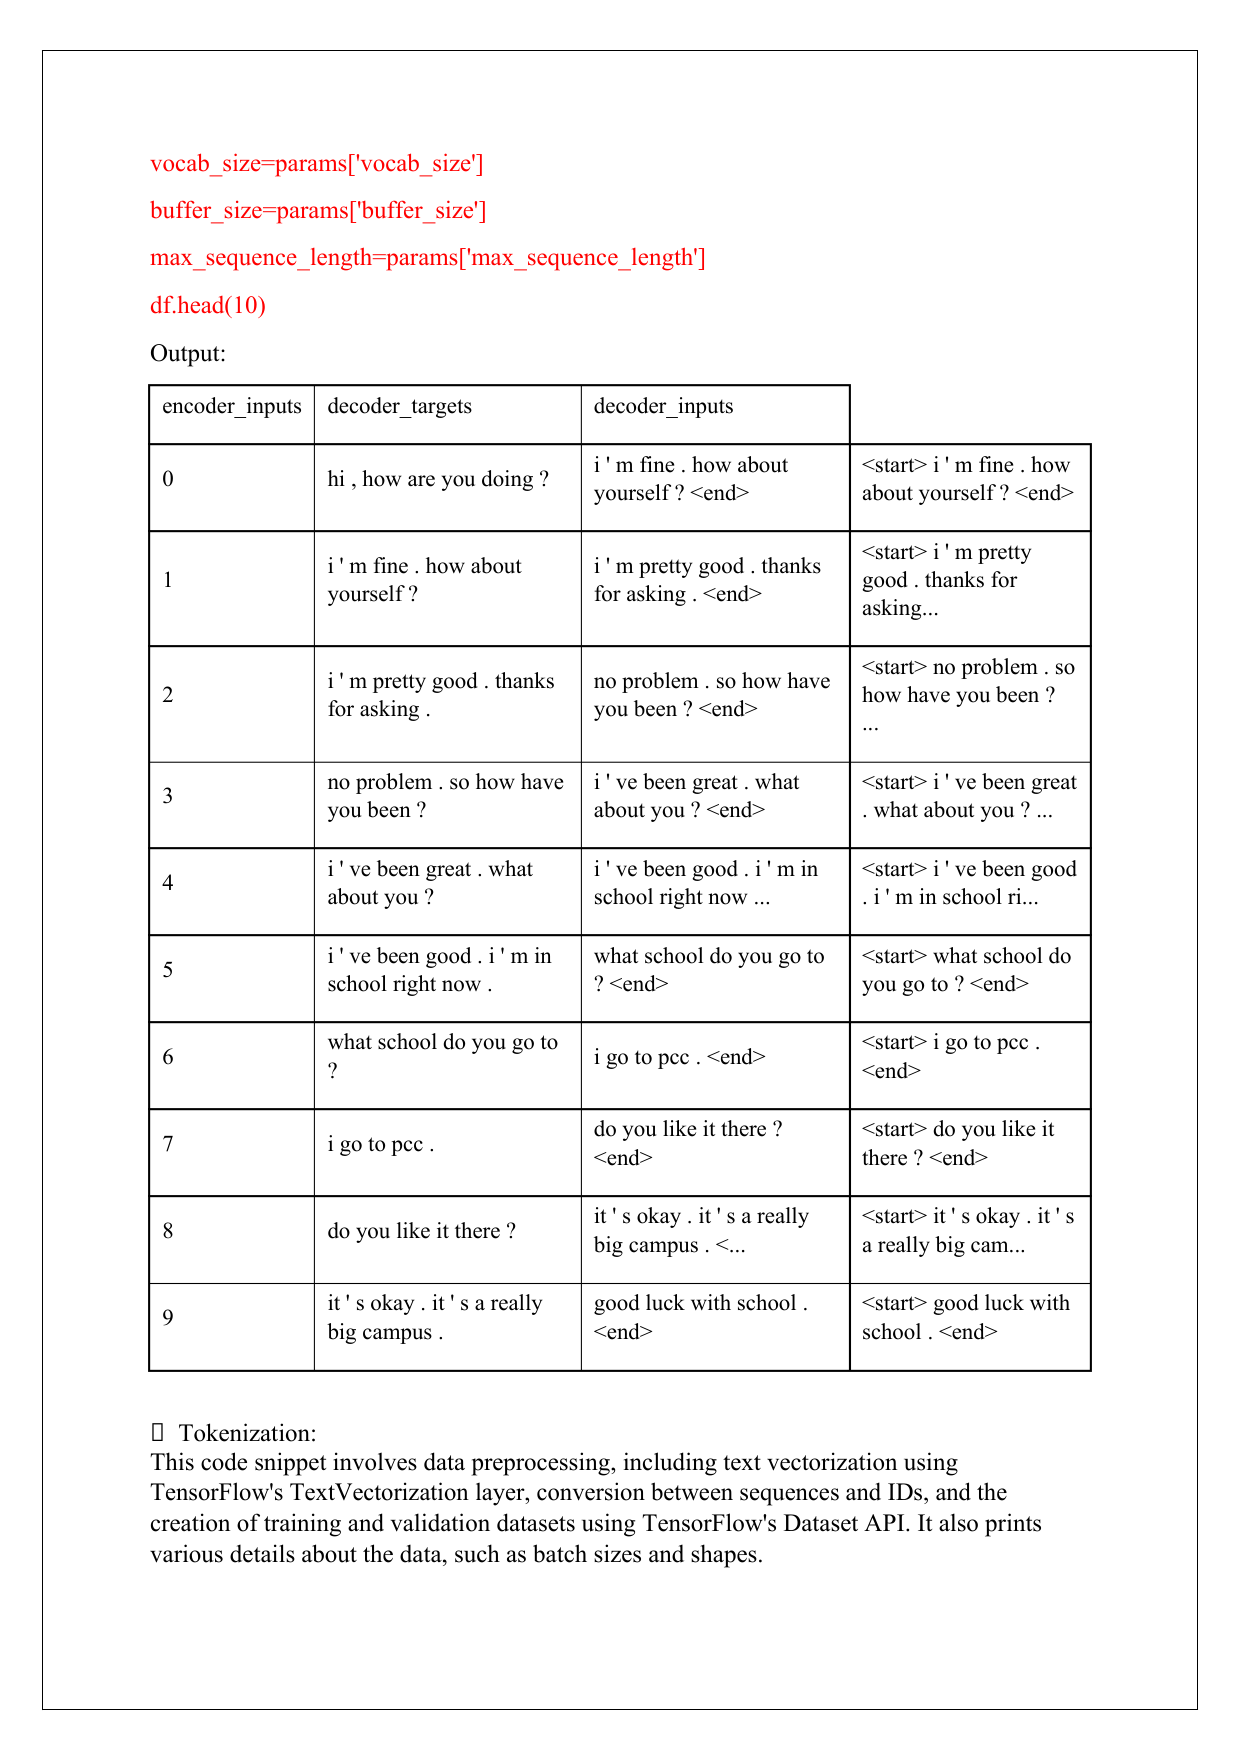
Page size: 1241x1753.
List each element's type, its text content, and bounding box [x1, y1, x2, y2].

list Output: [150, 340, 272, 366]
list <start> what school do [862, 944, 1118, 968]
list it ' s okay . it ' s a really [327, 1292, 589, 1316]
list yourself ? [327, 582, 452, 606]
list i ' m fine . how about [594, 453, 832, 477]
list vocab_size=params['vocab_size'] [150, 150, 544, 176]
list asking... [862, 597, 972, 621]
list i ' ve been good . i ' m in [594, 857, 862, 881]
list This code snippet involves data preprocessing, including text vectorization using [150, 1449, 1065, 1475]
list df.head(10) [150, 292, 305, 318]
list i ' m fine . how about [327, 554, 566, 578]
list ? [327, 1059, 364, 1083]
list big campus . [327, 1320, 480, 1344]
list you been ? [327, 798, 461, 822]
list 9 [162, 1306, 200, 1330]
list <start> good luck with [862, 1292, 1116, 1316]
list how have you been ? [862, 683, 1099, 707]
list 2 [162, 683, 200, 707]
list i go to pcc . <end> [594, 1046, 808, 1069]
picture [879, 679, 1093, 683]
list i ' m pretty good . thanks [594, 554, 868, 578]
list about you ? [327, 886, 470, 909]
list 7 [162, 1132, 200, 1156]
list good . thanks for [862, 568, 1057, 592]
list various details about the data, such as batch sizes and shapes. [150, 1542, 852, 1568]
list <start> it ' s okay . it ' s [862, 1205, 1122, 1229]
list it ' s okay . it ' s a really [594, 1205, 856, 1229]
list  Tokenization: [150, 1421, 387, 1447]
list <start> i go to pcc . [862, 1031, 1083, 1054]
list for asking . [327, 697, 466, 721]
list you been ? <end> [594, 697, 799, 721]
list what school do you go to [327, 1031, 606, 1054]
list school right now . [327, 973, 534, 997]
list i ' ve been good . i ' m in [327, 944, 594, 968]
list there ? <end> [862, 1147, 1026, 1171]
list . i ' m in school ri... [862, 886, 1082, 909]
list TensorFlow's TextVectorization layer, conversion between sequences and IDs, and the [150, 1479, 1123, 1506]
list about you ? <end> [594, 798, 807, 822]
list <start> i ' m fine . how [862, 453, 1116, 477]
list what school do you go to [594, 944, 862, 968]
list hi , how are you doing ? [327, 467, 596, 491]
list yourself ? <end> [594, 481, 789, 505]
list good luck with school . [594, 1292, 854, 1316]
list <start> no problem . so [862, 655, 1122, 679]
list encoder_inputs [162, 394, 327, 418]
list do you like it there ? [327, 1219, 560, 1243]
list buffer_size=params['buffer_size'] [150, 198, 546, 224]
list 3 [162, 784, 200, 808]
list no problem . so how have [594, 669, 879, 693]
list school . <end> [862, 1320, 1036, 1344]
list decoder_targets [327, 394, 511, 418]
list i ' ve been great . what [327, 857, 579, 881]
list 1 [162, 568, 200, 592]
list big campus . <... [594, 1233, 787, 1257]
list school right now ... [594, 886, 814, 909]
list about yourself ? <end> [862, 481, 1120, 505]
list <start> i ' ve been great [862, 770, 1123, 794]
list creation of training and validation datasets using TensorFlow's Dataset API. It also prints [150, 1510, 1154, 1536]
list max_sequence_length=params['max_sequence_length'] [150, 245, 788, 271]
list you go to ? <end> [862, 973, 1070, 997]
list 6 [162, 1046, 200, 1069]
list i ' m pretty good . thanks [327, 669, 594, 693]
list . what about you ? ... [862, 798, 1098, 822]
list ? <end> [594, 973, 701, 997]
list <start> i ' ve been good [862, 857, 1123, 881]
list 5 [162, 959, 200, 983]
list i ' ve been great . what [594, 770, 845, 794]
list <end> [594, 1147, 683, 1171]
list <start> do you like it [862, 1118, 1098, 1142]
list <start> i ' m pretty [862, 540, 1074, 564]
list ... [862, 712, 906, 736]
list 0 [162, 467, 200, 491]
list i go to pcc . [327, 1132, 470, 1156]
list for asking . <end> [594, 582, 803, 606]
list decoder_inputs [594, 394, 773, 418]
list <end> [594, 1320, 683, 1344]
list a really big cam... [862, 1233, 1067, 1257]
list no problem . so how have [327, 770, 594, 794]
list 4 [162, 872, 200, 896]
picture [146, 382, 1093, 1373]
list 8 [162, 1219, 200, 1243]
list <end> [862, 1059, 951, 1083]
list do you like it there ? [594, 1118, 826, 1142]
